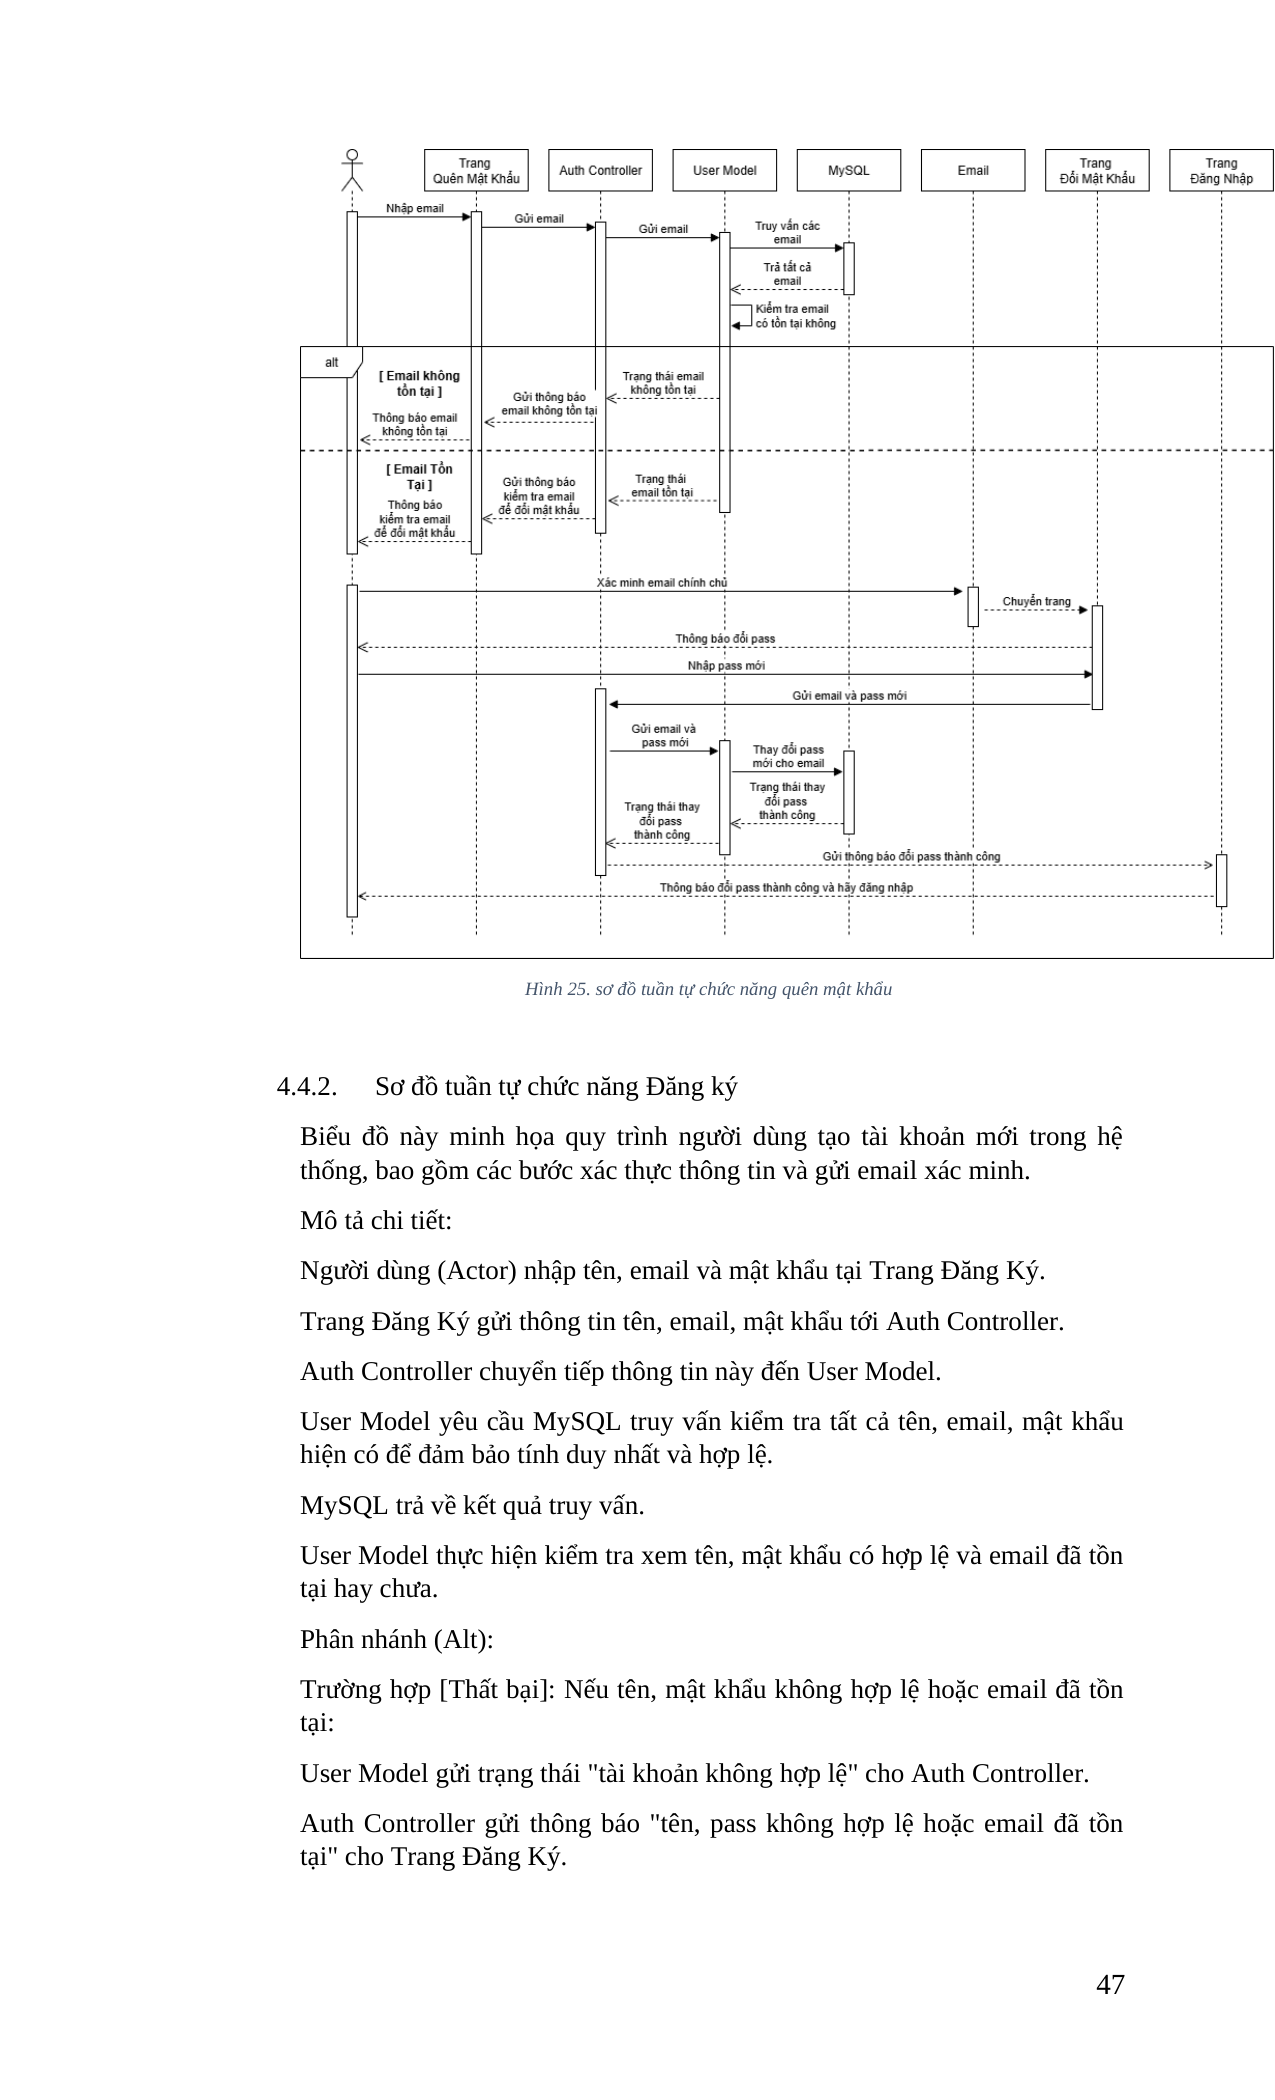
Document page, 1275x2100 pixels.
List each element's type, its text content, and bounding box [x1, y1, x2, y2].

text Hình 25. sơ đồ tuần tự chức năng quên mật khẩu [150, 978, 1125, 999]
text User Model yêu cầu MySQL truy vấn kiểm tra tất cả tên, email, mật khẩu hiện có để đảm bảo tính duy nhất và hợp lệ. [300, 1405, 1125, 1470]
text Trường hợp [Thất bại]: Nếu tên, mật khẩu không hợp lệ hoặc email đã tồn tại: [300, 1673, 1125, 1738]
text Biểu đồ này minh họa quy trình người dùng tạo tài khoản mới trong hệ thống, bao gồm các bước xác thực thông tin và gửi email xác minh. [300, 1120, 1125, 1185]
text Phân nhánh (Alt): [300, 1623, 1125, 1654]
text Auth Controller chuyển tiếp thông tin này đến User Model. [300, 1355, 1125, 1386]
text Auth Controller gửi thông báo "tên, pass không hợp lệ hoặc email đã tồn tại" cho Trang Đăng Ký. [300, 1807, 1125, 1872]
list Sơ đồ tuần tự chức năng Đăng ký [337, 1070, 1125, 1101]
text User Model gửi trạng thái "tài khoản không hợp lệ" cho Auth Controller. [300, 1757, 1125, 1788]
picture [300, 149, 1275, 959]
text Người dùng (Actor) nhập tên, email và mật khẩu tại Trang Đăng Ký. [300, 1254, 1125, 1286]
text Mô tả chi tiết: [300, 1204, 1125, 1235]
text MySQL trả về kết quả truy vấn. [300, 1489, 1125, 1520]
text Trang Đăng Ký gửi thông tin tên, email, mật khẩu tới Auth Controller. [300, 1304, 1125, 1336]
text User Model thực hiện kiểm tra xem tên, mật khẩu có hợp lệ và email đã tồn tại hay chưa. [300, 1539, 1125, 1604]
